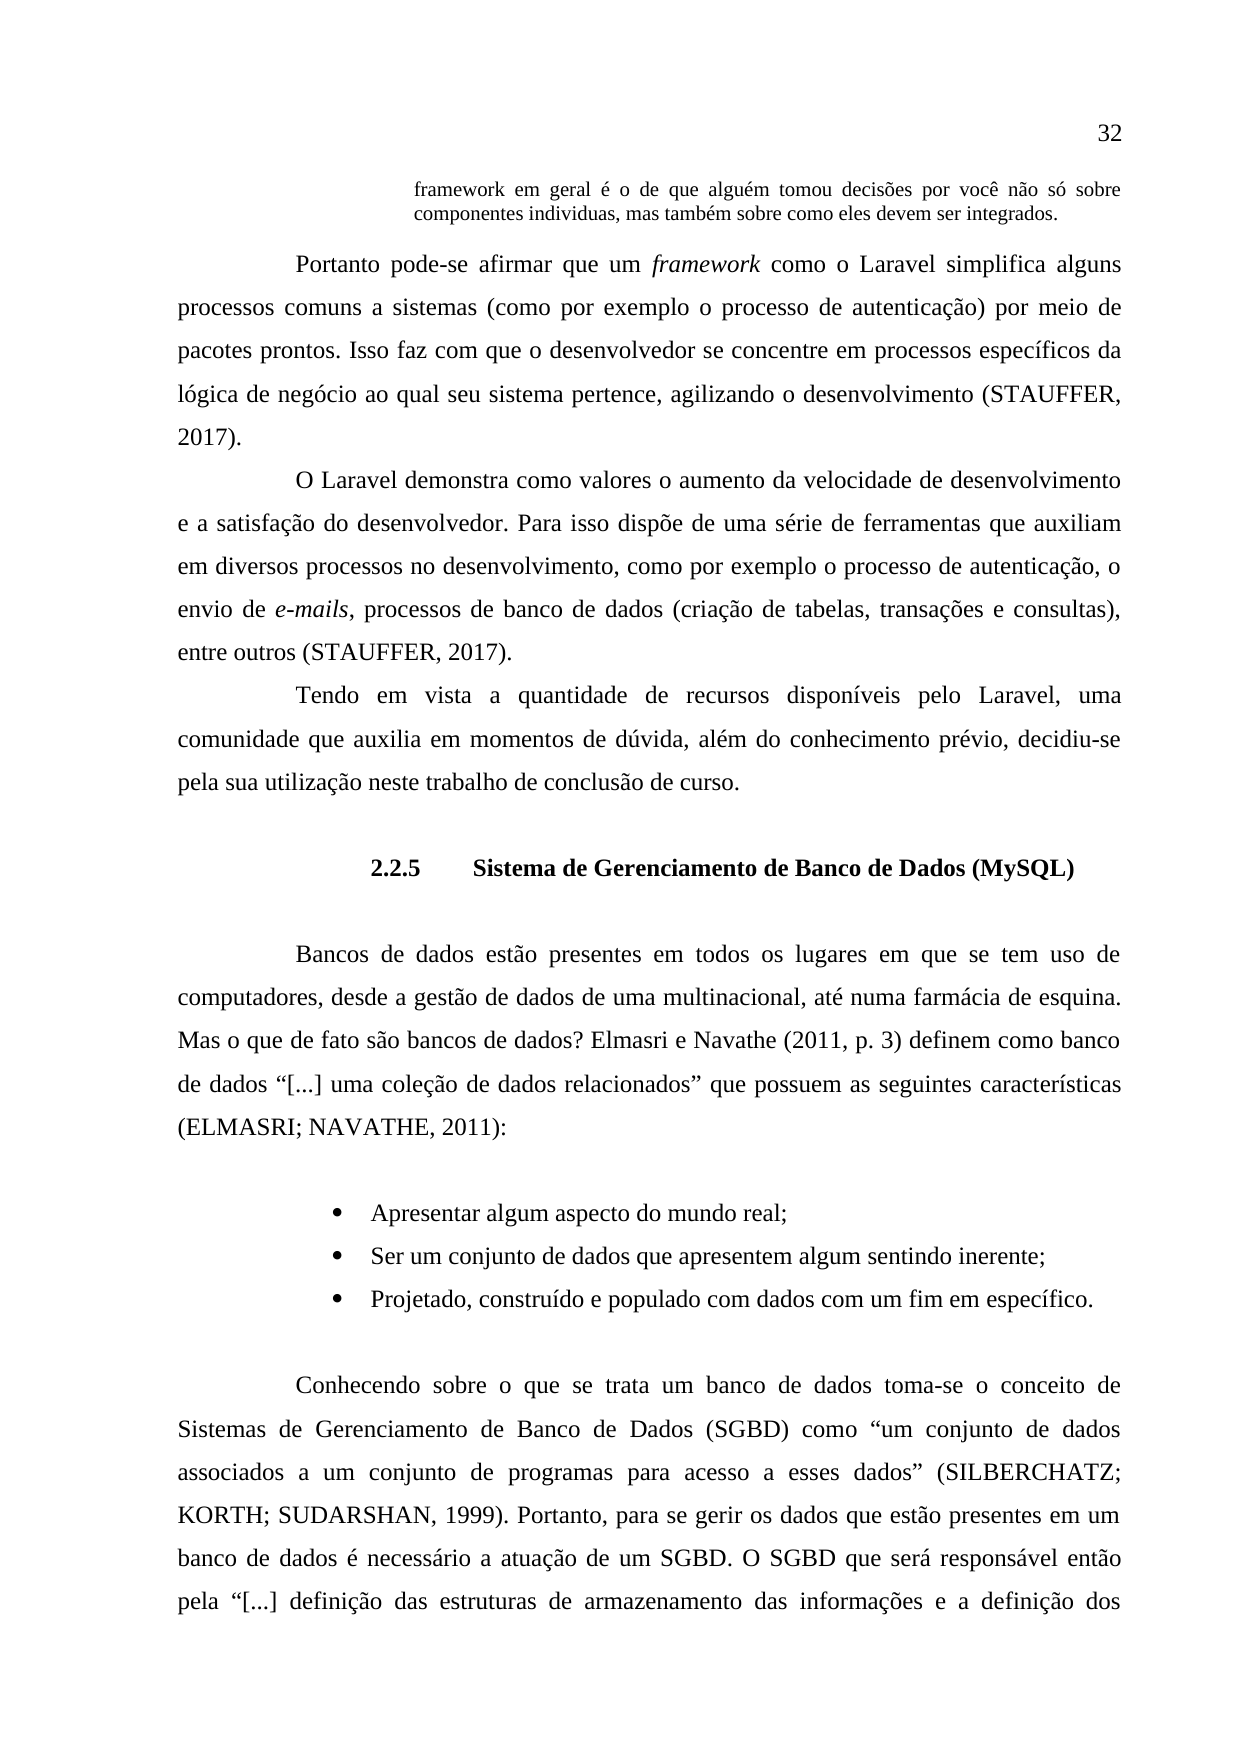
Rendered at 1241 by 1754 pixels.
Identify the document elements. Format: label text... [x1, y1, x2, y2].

text Tendo em vista a quantidade de recursos disponíveis pelo Laravel, uma comunidade que auxilia em momentos de dúvida, além do conhecimento prévio, decidiu-se pela sua utilização neste trabalho de conclusão de curso. [177, 681, 1122, 796]
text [177, 1371, 1122, 1615]
text Portanto pode-se afirmar que um framework como o Laravel simplifica alguns processos comuns a sistemas (como por exemplo o processo de autenticação) por meio de pacotes prontos. Isso faz com que o desenvolvedor se concentre em processos específicos da lógica de negócio ao qual seu sistema pertence, agilizando o desenvolvimento (STAUFFER, 2017). [177, 249, 1122, 451]
subtitle Sistema de Gerenciamento de Banco de Dados (MySQL) [252, 853, 1122, 882]
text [413, 177, 1122, 225]
list Projetado, construído e populado com dados com um fim em específico. [333, 1284, 1122, 1313]
text Bancos de dados estão presentes em todos os lugares em que se tem uso de computadores, desde a gestão de dados de uma multinacional, até numa farmácia de esquina. Mas o que de fato são bancos de dados? Elmasri e Navathe (2011, p. 3) definem como banco de dados “[...] uma coleção de dados relacionados” que possuem as seguintes características (ELMASRI; NAVATHE, 2011): [177, 939, 1122, 1141]
list Ser um conjunto de dados que apresentem algum sentindo inerente; [333, 1241, 1122, 1270]
list Apresentar algum aspecto do mundo real; [333, 1198, 1122, 1227]
text O Laravel demonstra como valores o aumento da velocidade de desenvolvimento e a satisfação do desenvolvedor. Para isso dispõe de uma série de ferramentas que auxiliam em diversos processos no desenvolvimento, como por exemplo o processo de autenticação, o envio de e-mails, processos de banco de dados (criação de tabelas, transações e consultas), entre outros (STAUFFER, 2017). [177, 465, 1122, 666]
